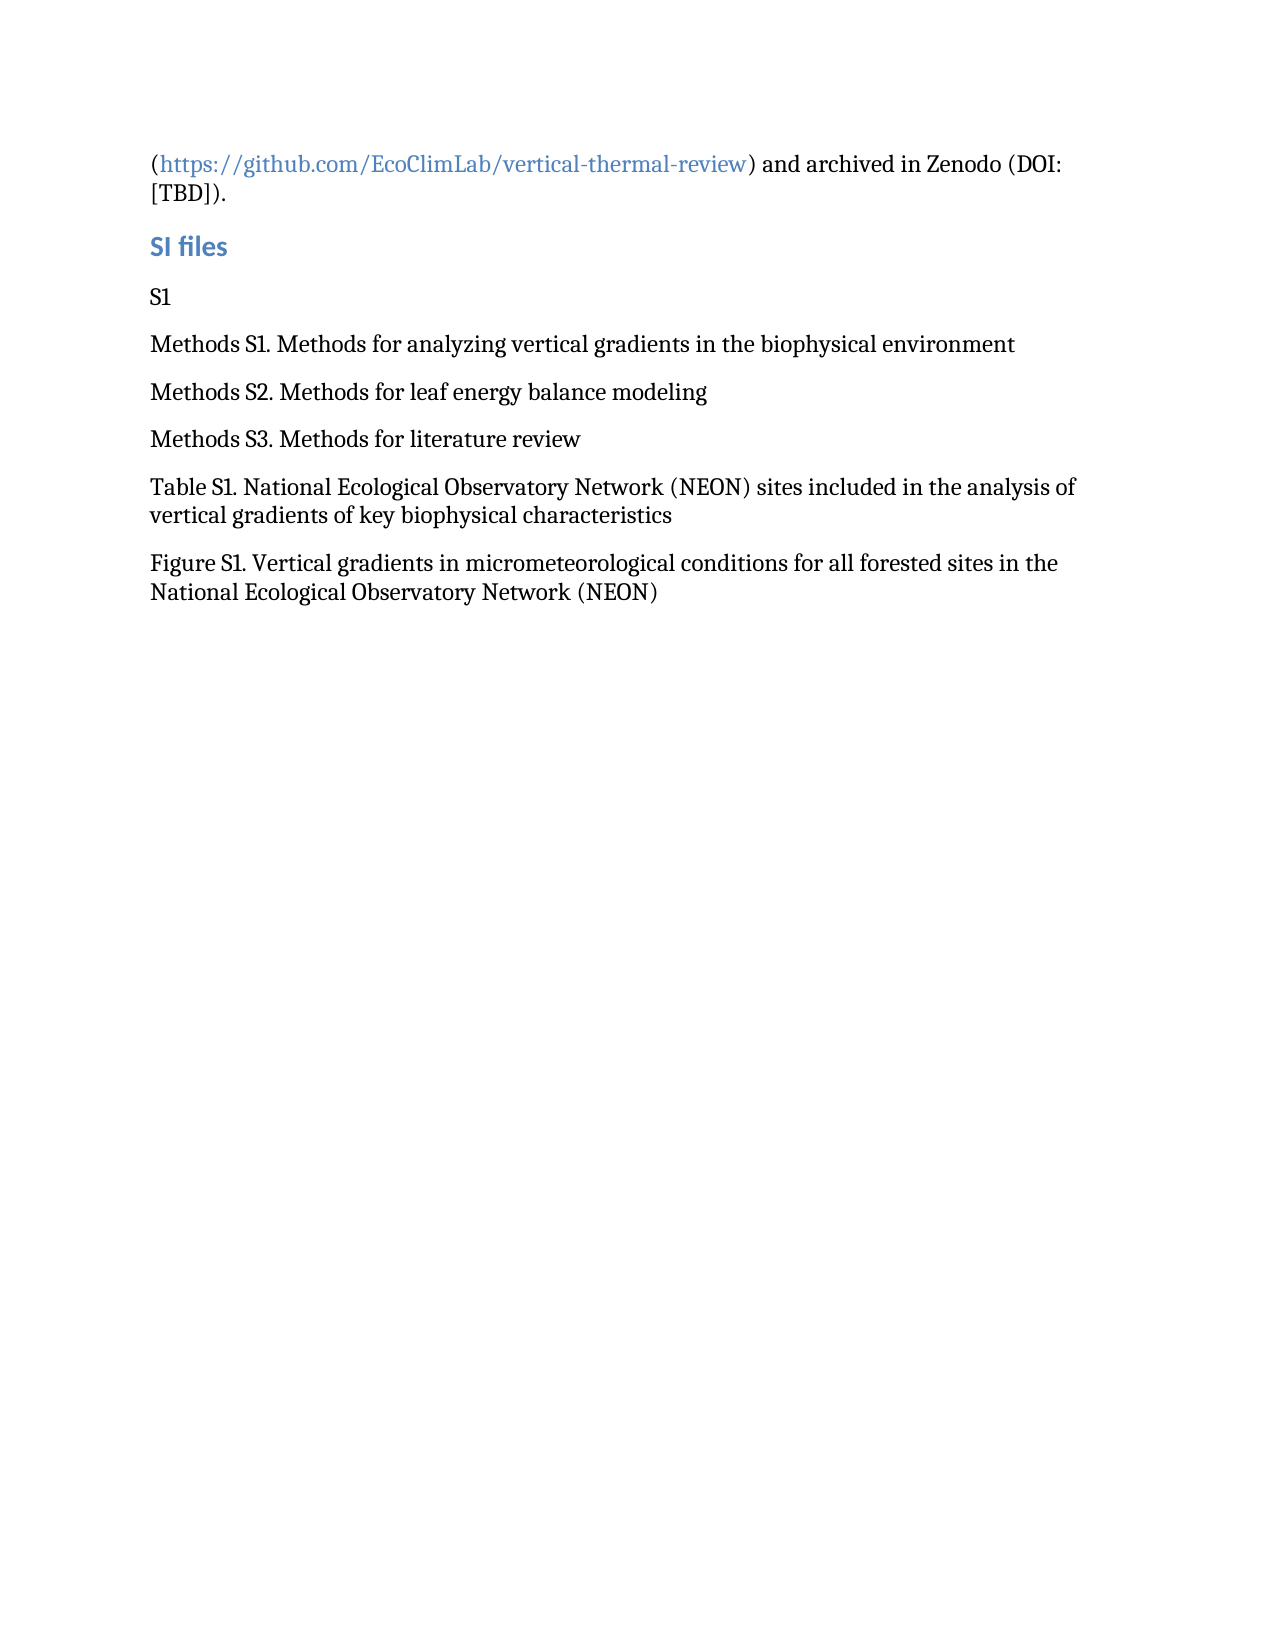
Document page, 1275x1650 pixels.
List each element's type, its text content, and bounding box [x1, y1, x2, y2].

text Table S1. National Ecological Observatory Network (NEON) sites included in the analysis of vertical gradients of key biophysical characteristics [150, 473, 1125, 530]
text Methods S3. Methods for literature review [150, 425, 1125, 454]
subtitle SI files [150, 228, 1125, 264]
text S1 [150, 283, 1125, 311]
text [150, 150, 1125, 207]
text Methods S1. Methods for analyzing vertical gradients in the biophysical environment [150, 330, 1125, 359]
text Methods S2. Methods for leaf energy balance modeling [150, 378, 1125, 406]
text Figure S1. Vertical gradients in micrometeorological conditions for all forested sites in the National Ecological Observatory Network (NEON) [150, 549, 1125, 606]
